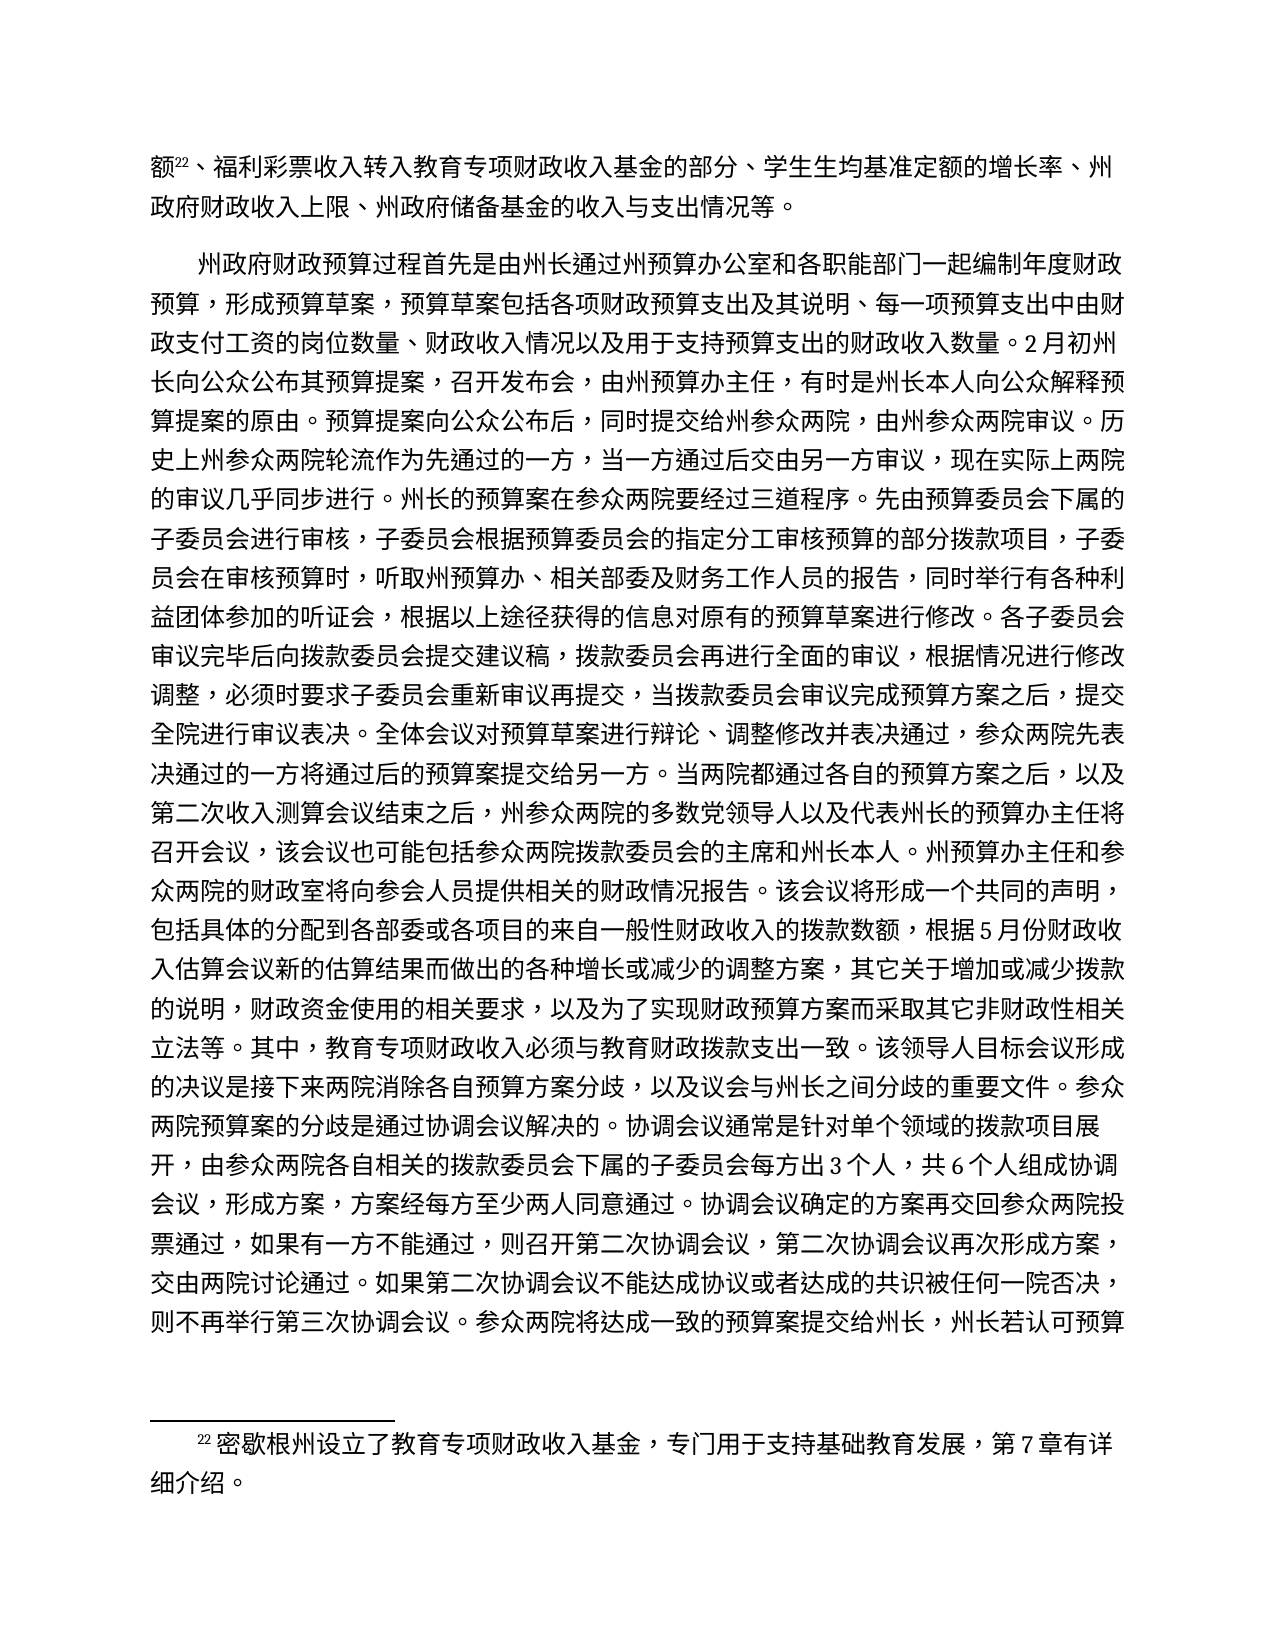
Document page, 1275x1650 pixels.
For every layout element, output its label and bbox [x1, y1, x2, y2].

text [150, 247, 1125, 1339]
text [150, 150, 1125, 223]
